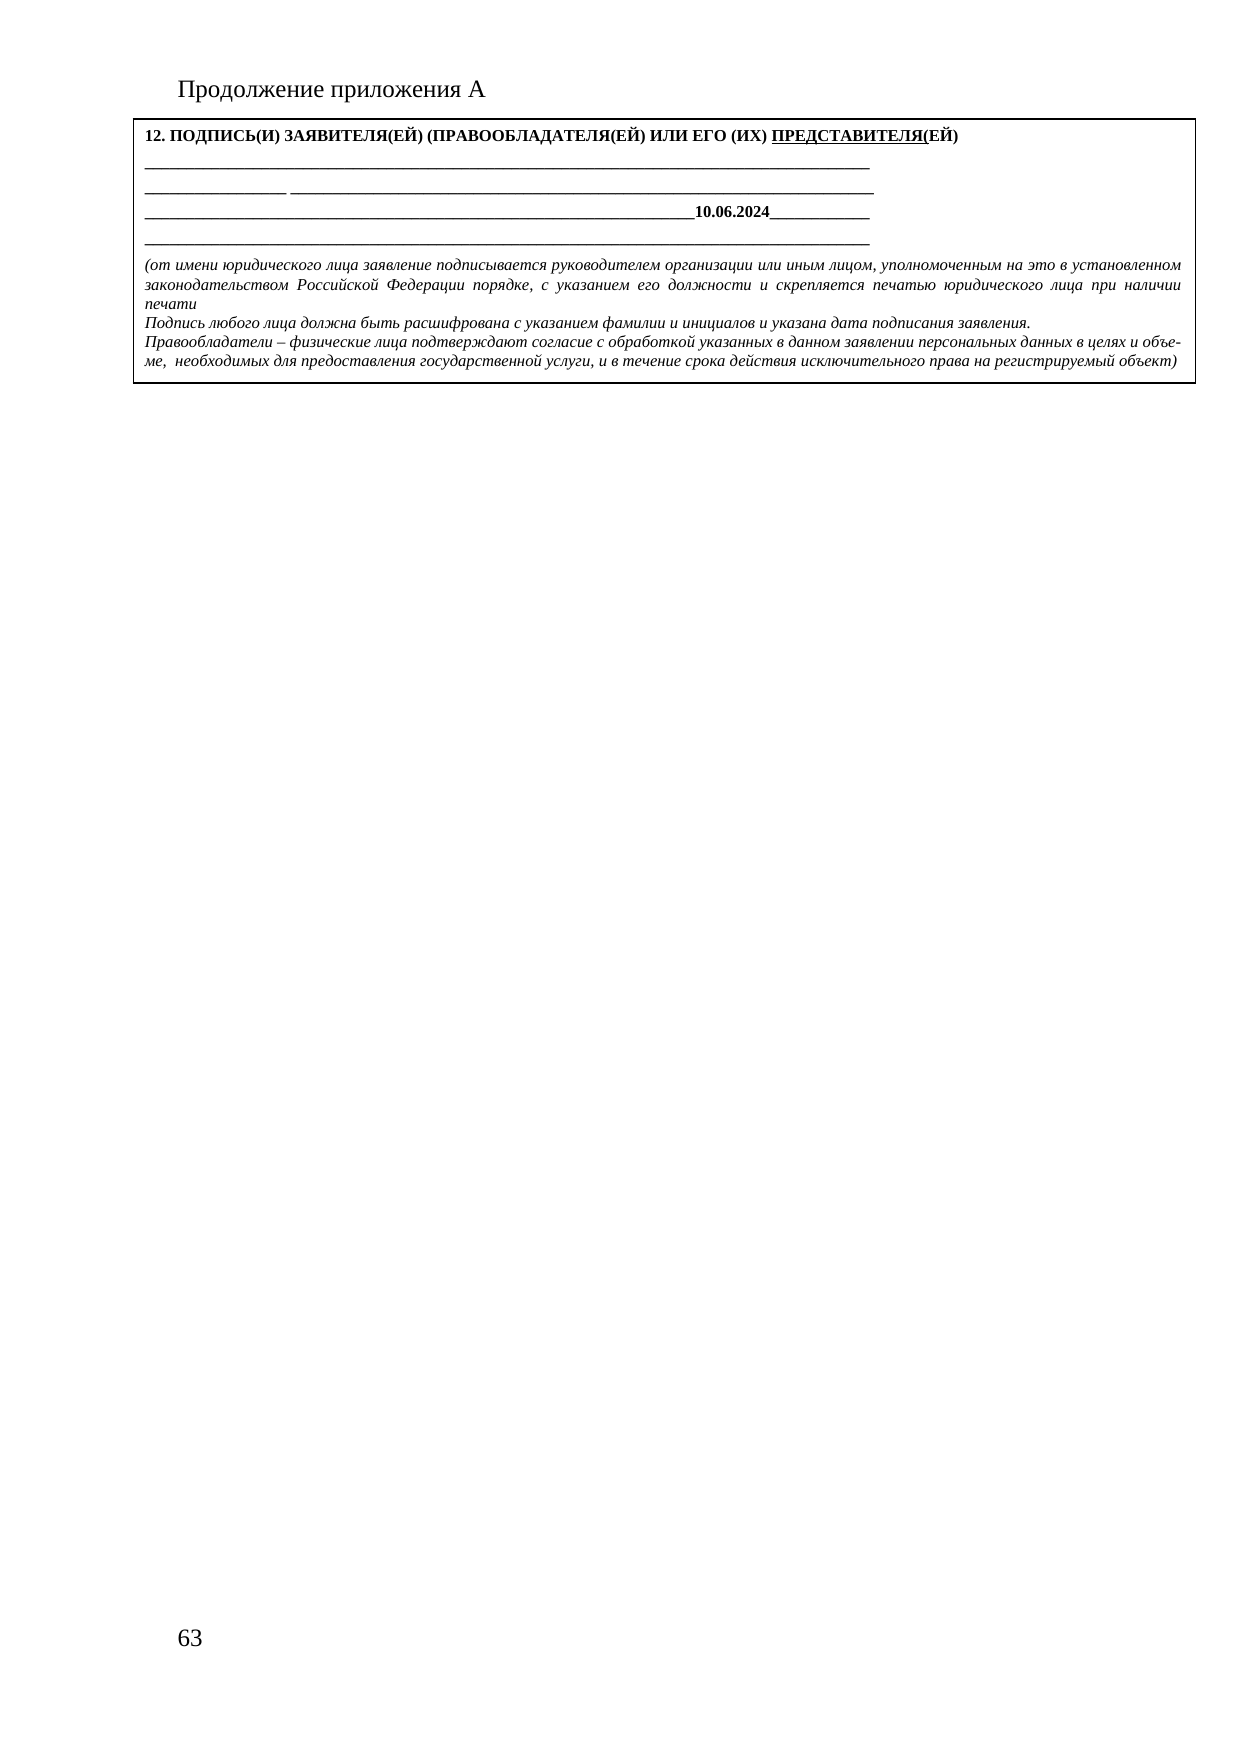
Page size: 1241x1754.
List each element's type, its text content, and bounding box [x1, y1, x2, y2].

table_cell 12. ПОДПИСЬ(И) ЗАЯВИТЕЛЯ(ЕЙ) (ПРАВООБЛАДАТЕЛЯ(ЕЙ) ИЛИ ЕГО (ИХ) ПРЕДСТАВИТЕЛЯ(ЕЙ) _______________________________________________________________________________________ _________________ ______________________________________________________________________ __________________________________________________________________10.06.2024____________ _______________________________________________________________________________________ (от имени юридического лица заявление подписывается руководителем организации или иным лицом, уполномоченным на это в установленном законодательством Российской Федерации порядке, с указанием его должности и скрепляется печатью юридического лица при наличии печати Подпись любого лица должна быть расшифрована с указанием фамилии и инициалов и указана дата подписания заявления. Правообладатели – физические лица подтверждают согласие с обработкой указанных в данном заявлении персональных данных в целях и объе-ме, необходимых для предоставления государственной услуги, и в течение срока действия исключительного права на регистрируемый объект) [134, 120, 1195, 382]
